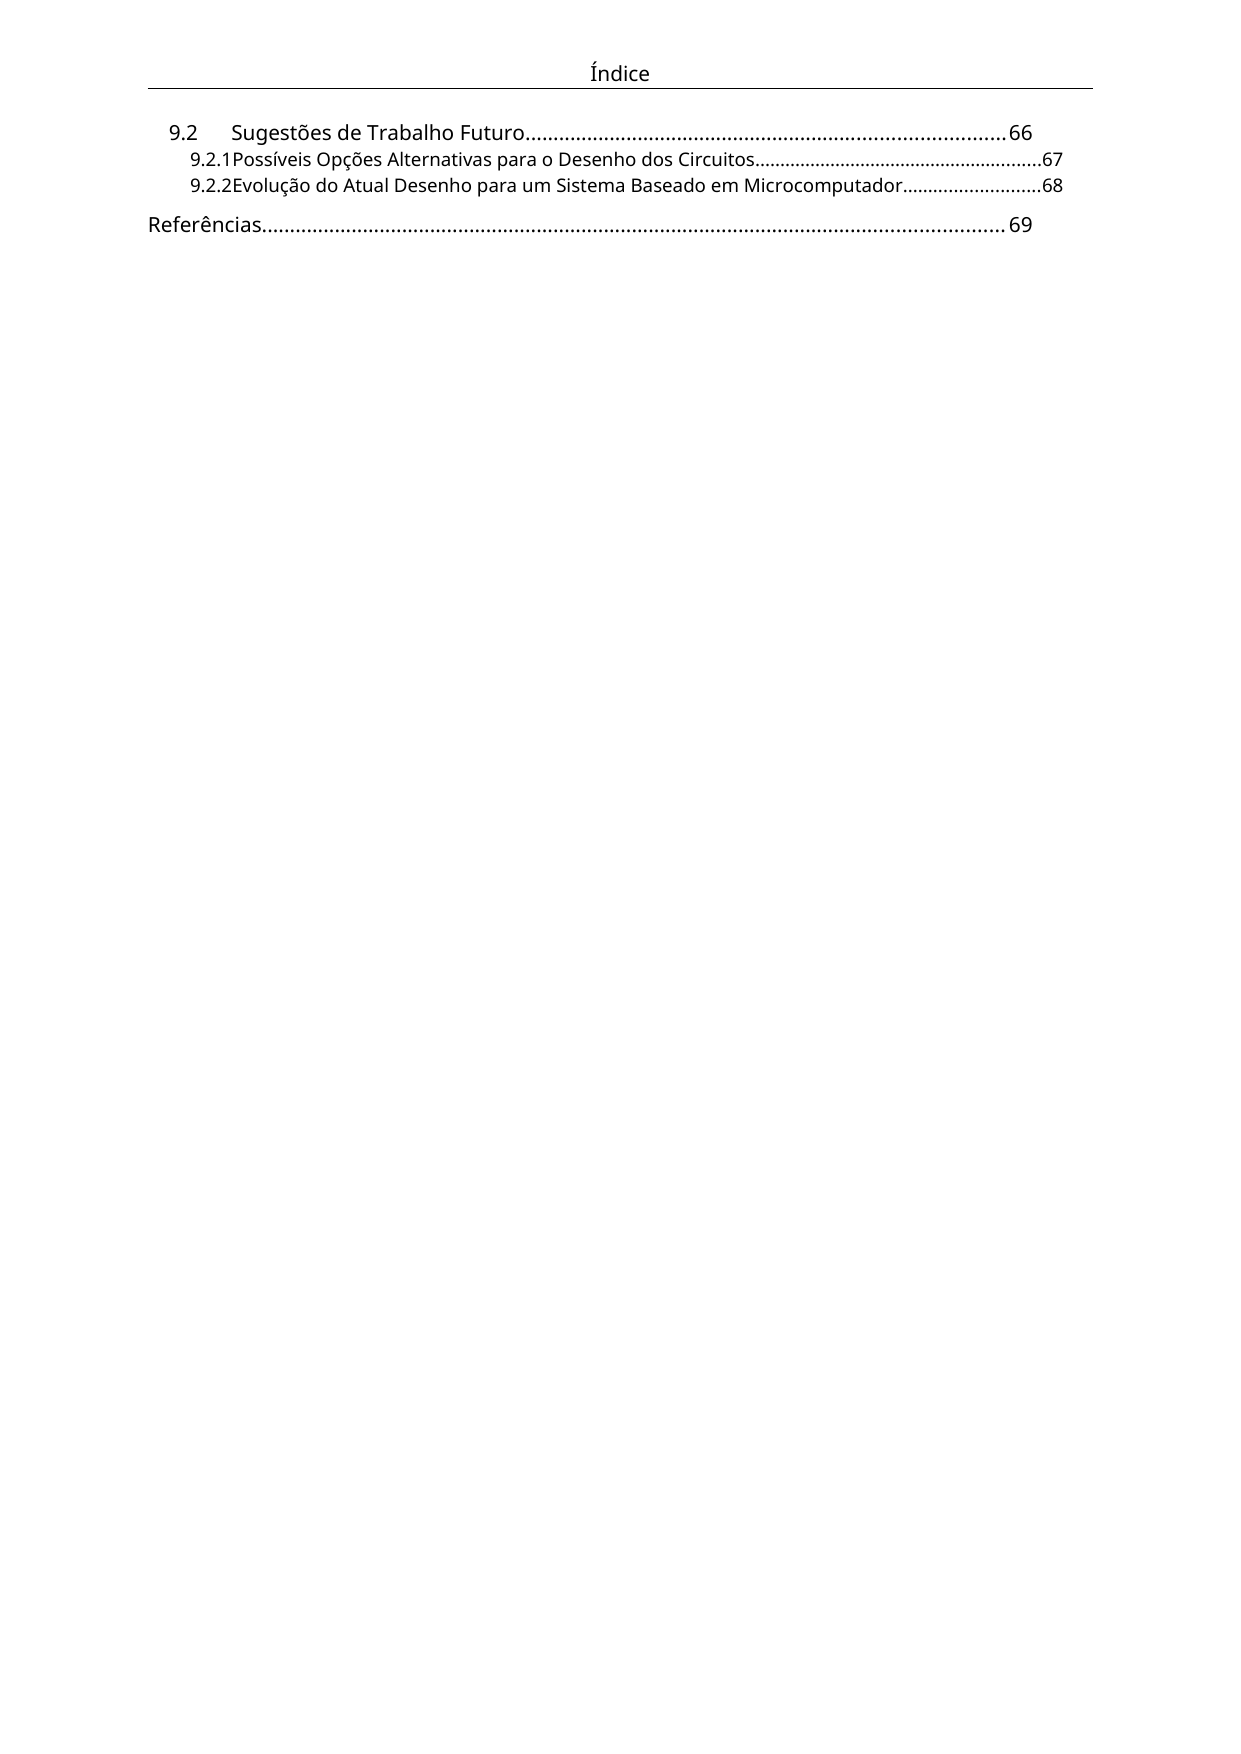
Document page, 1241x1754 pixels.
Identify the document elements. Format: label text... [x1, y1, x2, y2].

text 9.2 Sugestões de Trabalho Futuro 66 [168, 118, 1092, 147]
text Referências 69 [148, 210, 1092, 238]
text 9.2.1 Possíveis Opções Alternativas para o Desenho dos Circuitos 67 [190, 147, 1092, 172]
text 9.2.2 Evolução do Atual Desenho para um Sistema Baseado em Microcomputador 68 [190, 172, 1092, 198]
